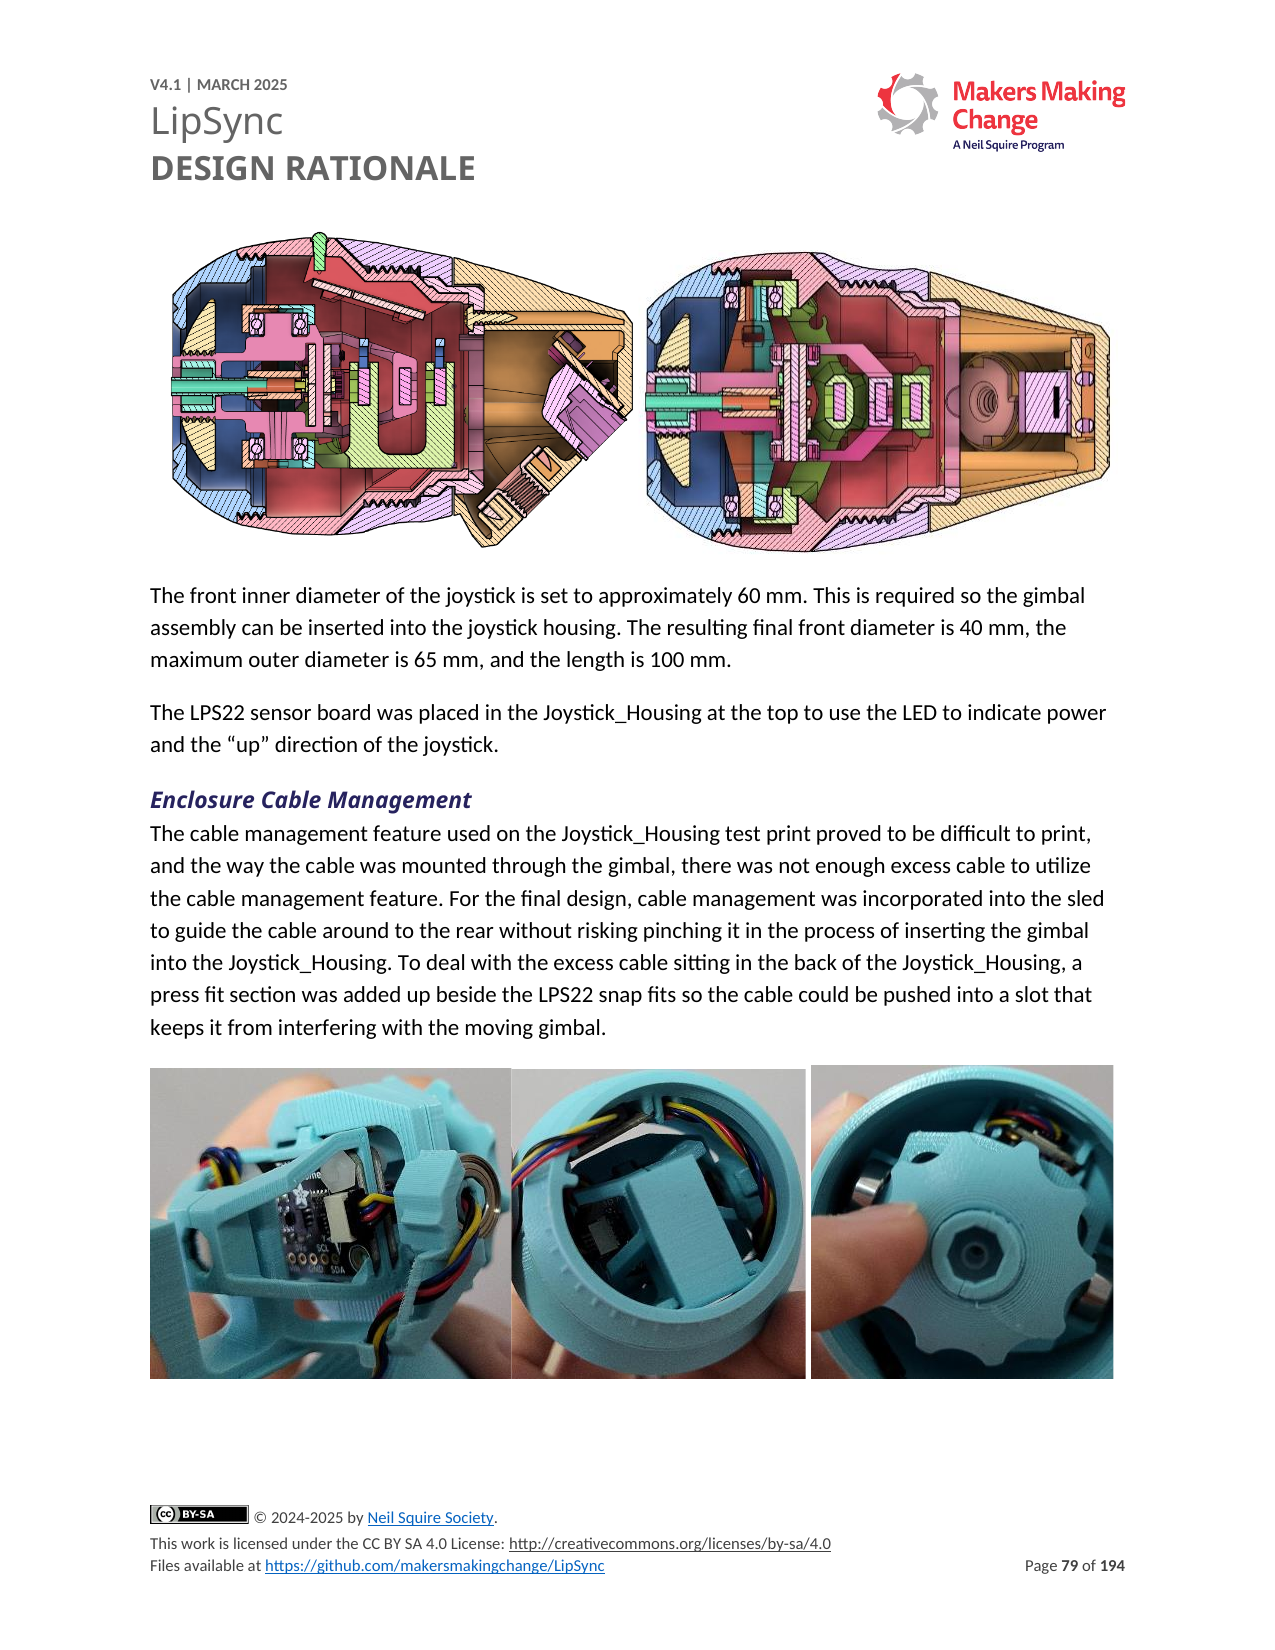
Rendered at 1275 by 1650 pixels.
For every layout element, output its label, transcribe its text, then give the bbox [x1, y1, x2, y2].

picture [877, 73, 1125, 152]
picture [157, 218, 1119, 556]
text The front inner diameter of the joystick is set to approximately 60 mm. This is required so the gimbal assembly can be inserted into the joystick housing. The resulting final front diameter is 40 mm, the maximum outer diameter is 65 mm, and the length is 100 mm. [150, 581, 1125, 673]
subtitle Enclosure Cable Management [150, 783, 1125, 815]
text The LPS22 sensor board was placed in the Joystick_Housing at the top to use the LED to indicate power and the “up” direction of the joystick. [150, 698, 1125, 758]
text The cable management feature used on the Joystick_Housing test print proved to be difficult to print, and the way the cable was mounted through the gimbal, there was not enough excess cable to utilize the cable management feature. For the final design, cable management was incorporated into the sled to guide the cable around to the rear without risking pinching it in the process of inserting the gimbal into the Joystick_Housing. To deal with the excess cable sitting in the back of the Joystick_Housing, a press fit section was added up beside the LPS22 snap fits so the cable could be pushed into a slot that keeps it from interfering with the moving gimbal. [150, 819, 1125, 1041]
picture [811, 1065, 1114, 1379]
picture [150, 1505, 249, 1524]
picture [150, 1068, 806, 1379]
